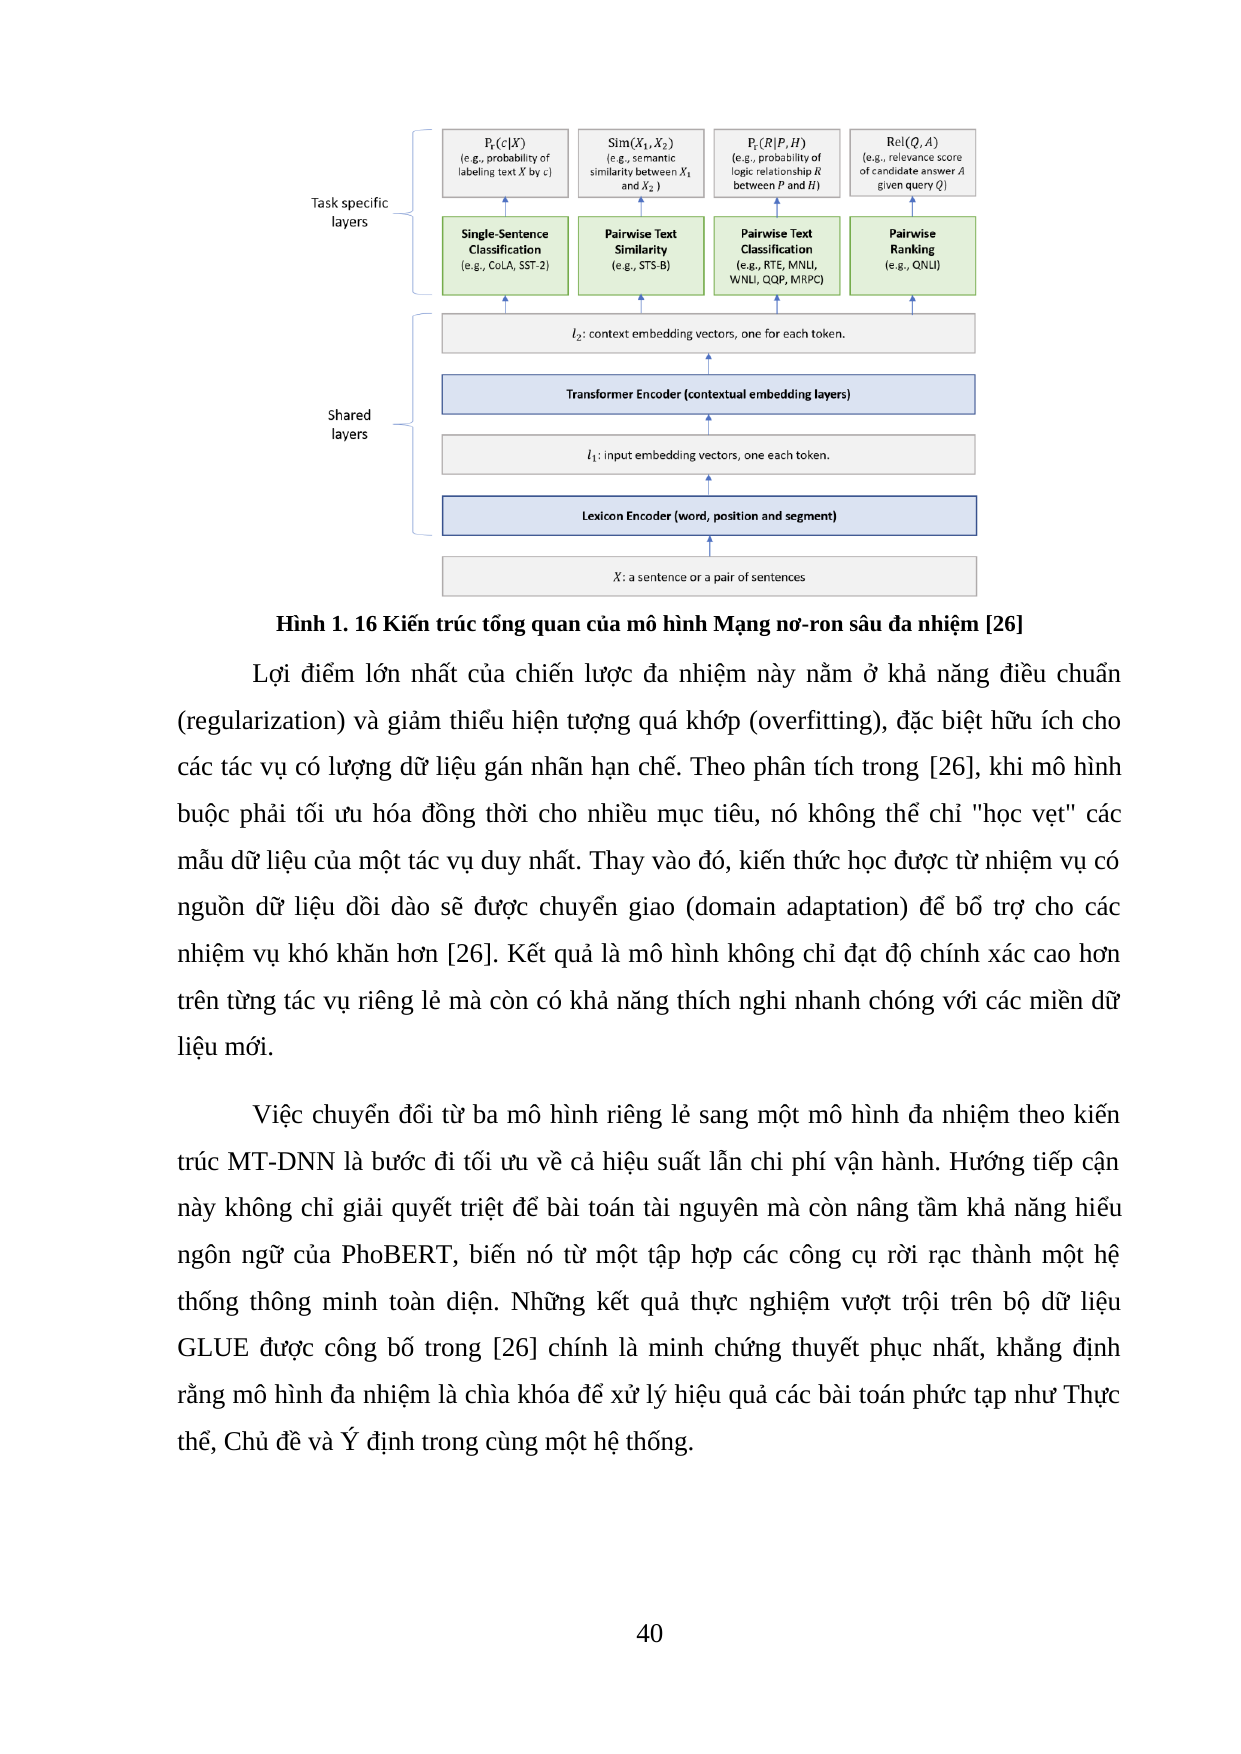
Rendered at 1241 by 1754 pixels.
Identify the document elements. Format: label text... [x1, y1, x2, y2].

text Hình 1. 16 Kiến trúc tổng quan của mô hình Mạng nơ-ron sâu đa nhiệm [26] [177, 610, 1122, 636]
text Việc chuyển đổi từ ba mô hình riêng lẻ sang một mô hình đa nhiệm theo kiến trúc MT-DNN là bước đi tối ưu về cả hiệu suất lẫn chi phí vận hành. Hướng tiếp cận này không chỉ giải quyết triệt để bài toán tài nguyên mà còn nâng tầm khả năng hiểu ngôn ngữ của PhoBERT, biến nó từ một tập hợp các công cụ rời rạc thành một hệ thống thông minh toàn diện. Những kết quả thực nghiệm vượt trội trên bộ dữ liệu GLUE được công bố trong [26] chính là minh chứng thuyết phục nhất, khẳng định rằng mô hình đa nhiệm là chìa khóa để xử lý hiệu quả các bài toán phức tạp như Thực thể, Chủ đề và Ý định trong cùng một hệ thống. [177, 1098, 1122, 1456]
picture [299, 118, 1000, 606]
text Lợi điểm lớn nhất của chiến lược đa nhiệm này nằm ở khả năng điều chuẩn (regularization) và giảm thiểu hiện tượng quá khớp (overfitting), đặc biệt hữu ích cho các tác vụ có lượng dữ liệu gán nhãn hạn chế. Theo phân tích trong [26], khi mô hình buộc phải tối ưu hóa đồng thời cho nhiều mục tiêu, nó không thể chỉ "học vẹt" các mẫu dữ liệu của một tác vụ duy nhất. Thay vào đó, kiến thức học được từ nhiệm vụ có nguồn dữ liệu dồi dào sẽ được chuyển giao (domain adaptation) để bổ trợ cho các nhiệm vụ khó khăn hơn [26]. Kết quả là mô hình không chỉ đạt độ chính xác cao hơn trên từng tác vụ riêng lẻ mà còn có khả năng thích nghi nhanh chóng với các miền dữ liệu mới. [177, 657, 1122, 1062]
